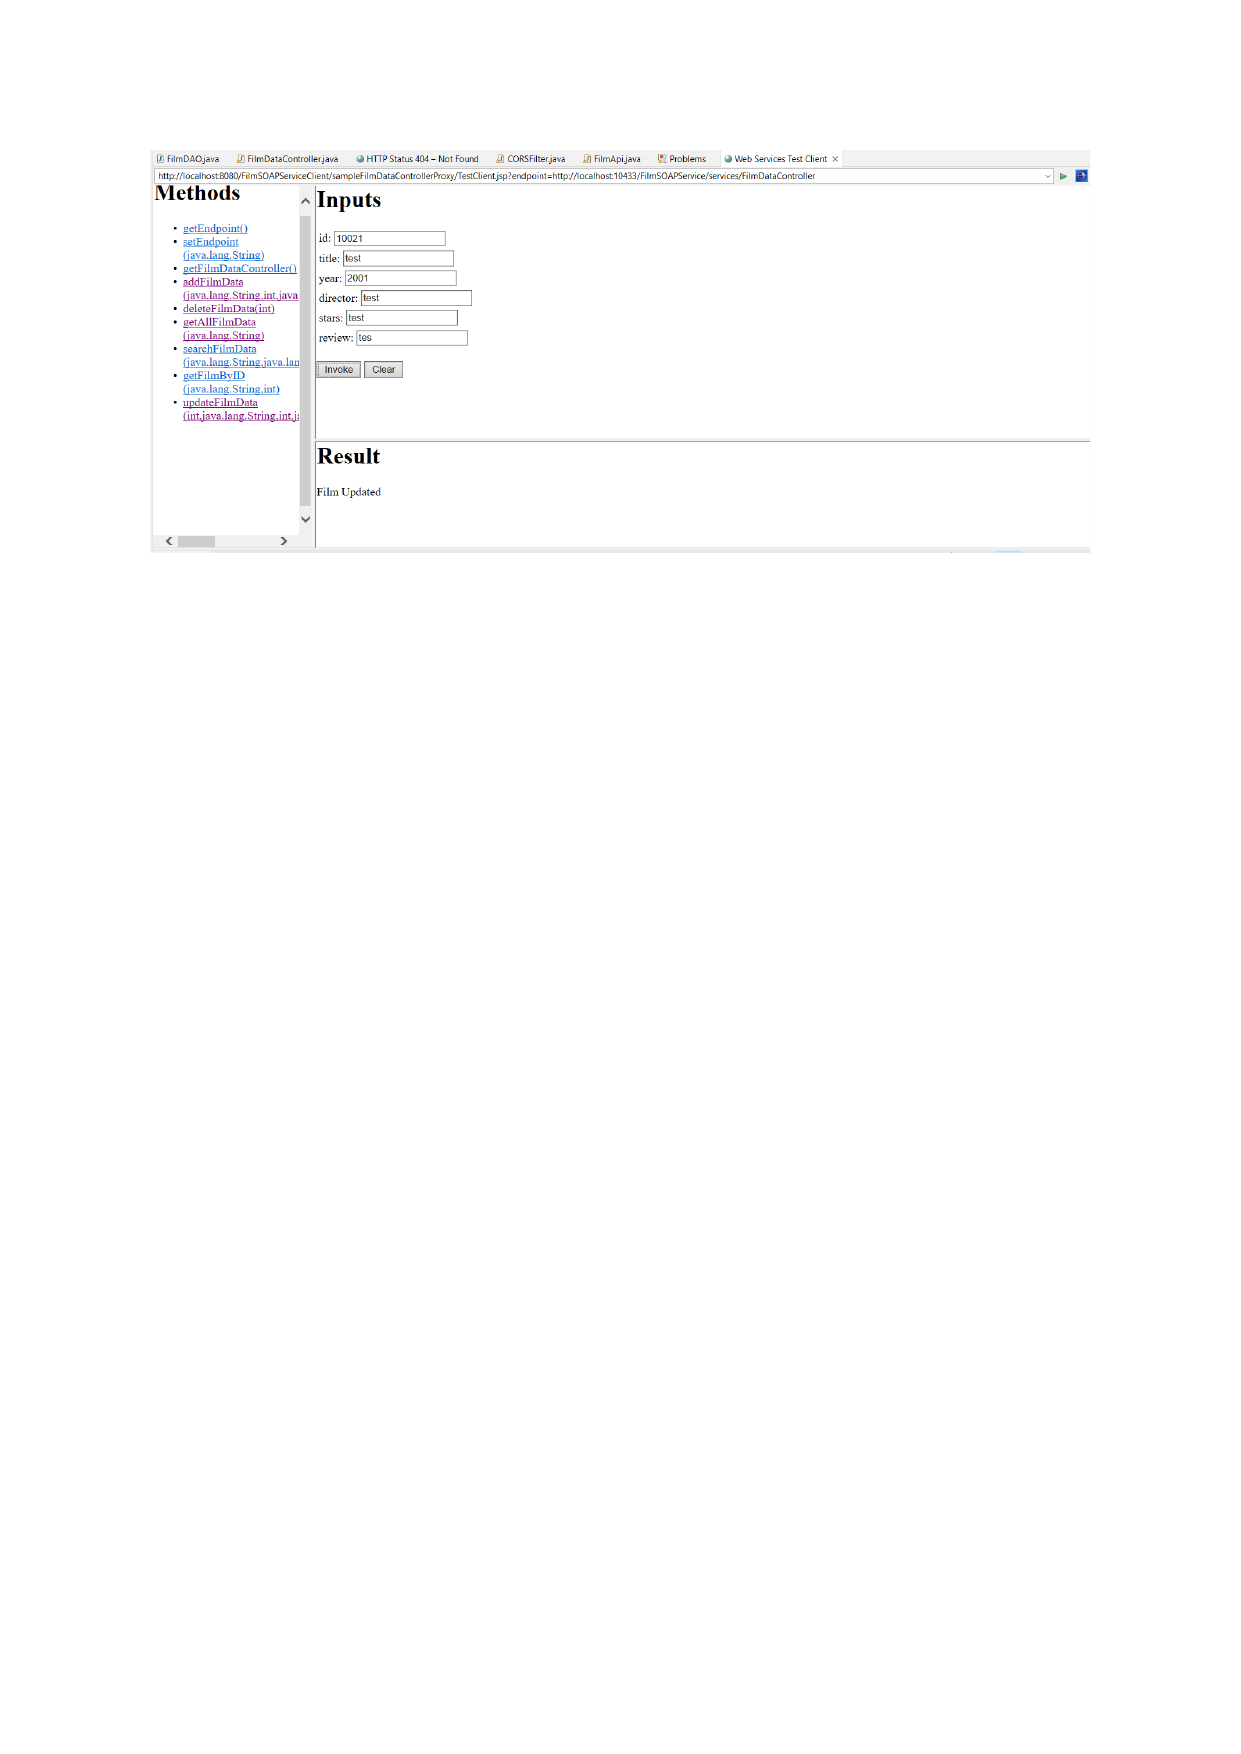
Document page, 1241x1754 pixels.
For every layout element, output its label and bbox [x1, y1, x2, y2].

picture [150, 150, 1091, 553]
